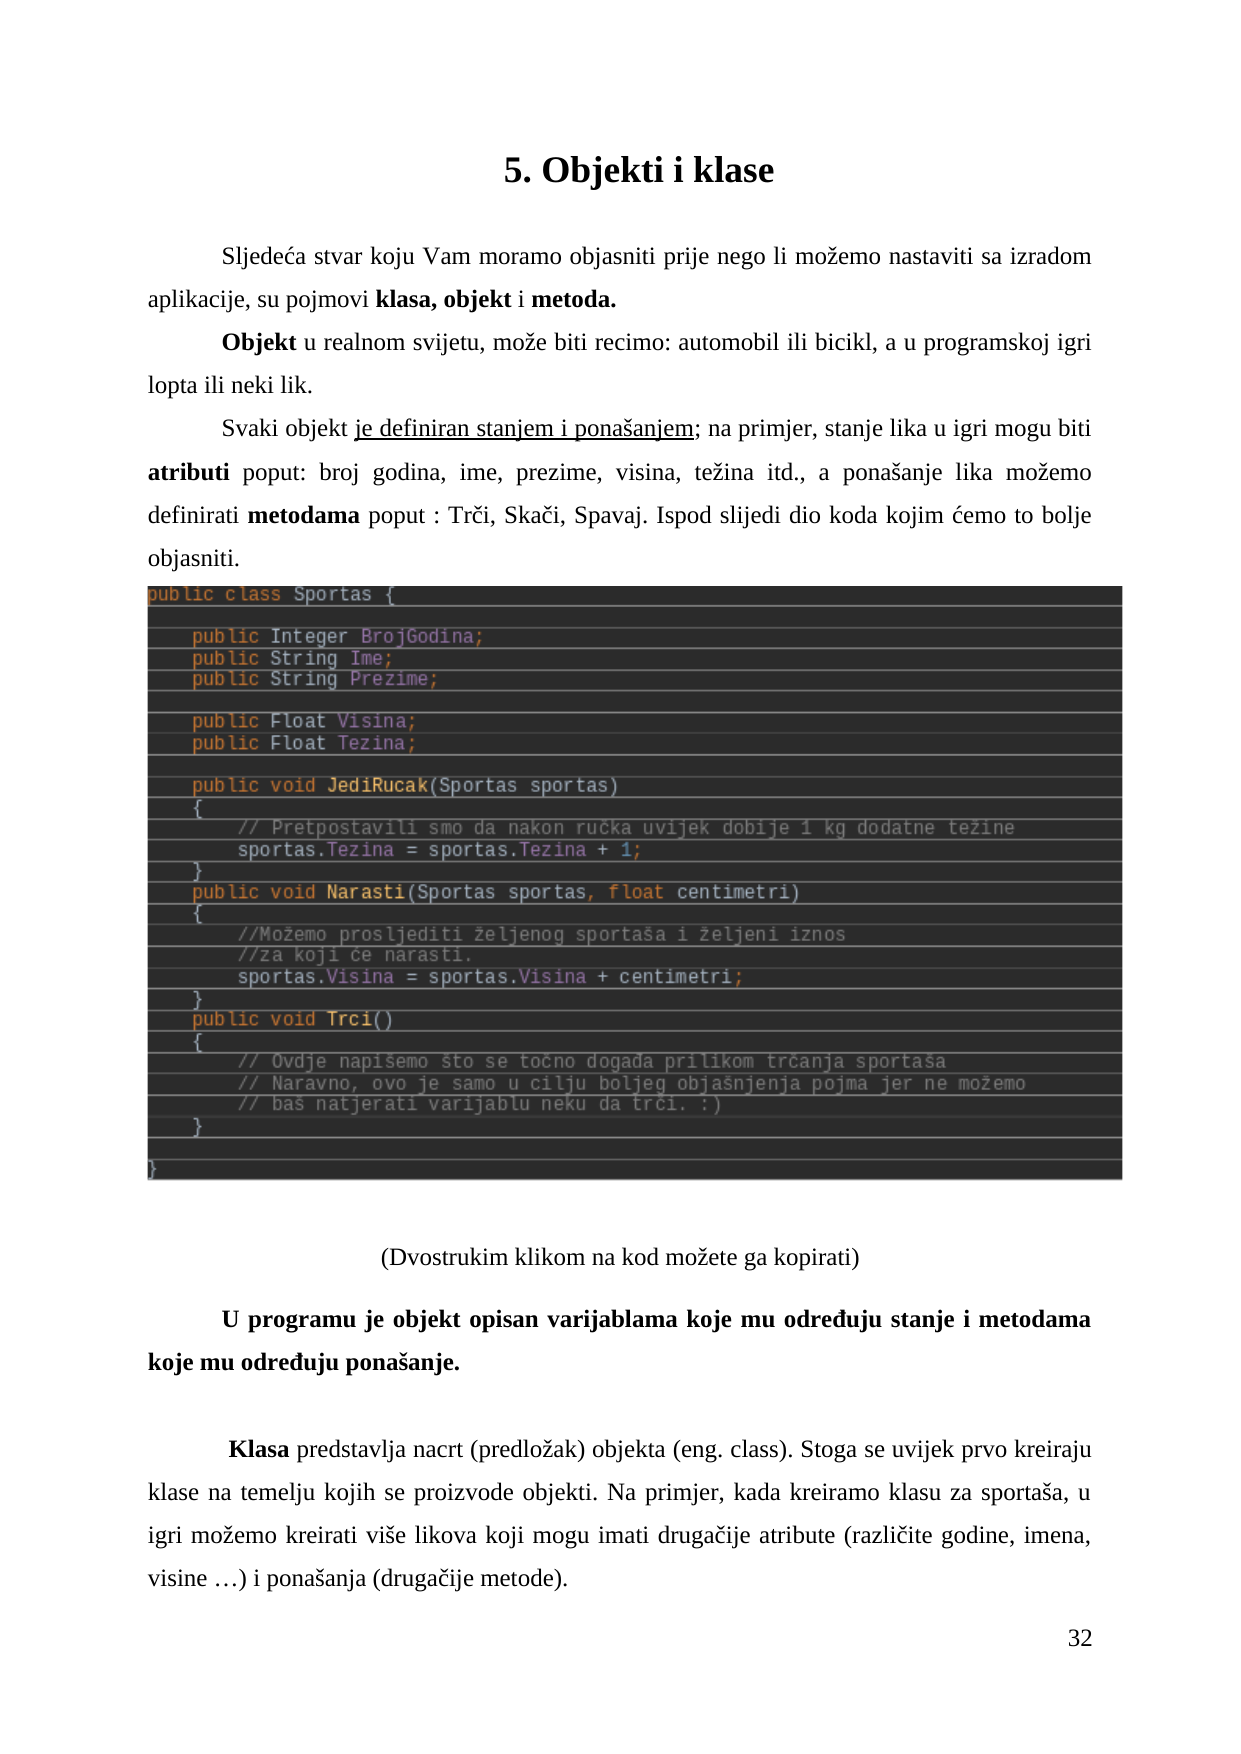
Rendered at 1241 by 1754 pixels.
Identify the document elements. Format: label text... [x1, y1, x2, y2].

text (Dvostrukim klikom na kod možete ga kopirati) [148, 1181, 1093, 1271]
text Klasa predstavlja nacrt (predložak) objekta (eng. class). Stoga se uvijek prvo kreiraju klase na temelju kojih se proizvode objekti. Na primjer, kada kreiramo klasu za sportaša, u igri možemo kreirati više likova koji mogu imati drugačije atribute (različite godine, imena, visine …) i ponašanja (drugačije metode). [148, 1434, 1093, 1592]
text Objekt u realnom svijetu, može biti recimo: automobil ili bicikl, a u programskoj igri lopta ili neki lik. [148, 327, 1093, 399]
subtitle Objekti i klase [185, 148, 1093, 191]
text Svaki objekt je definiran stanjem i ponašanjem; na primjer, stanje lika u igri mogu biti atributi poput: broj godina, ime, prezime, visina, težina itd., a ponašanje lika možemo definirati metodama poput : Trči, Skači, Spavaj. Ispod slijedi dio koda kojim ćemo to bolje objasniti. [148, 413, 1093, 572]
text U programu je objekt opisan varijablama koje mu određuju stanje i metodama koje mu određuju ponašanje. [148, 1304, 1093, 1376]
text Sljedeća stvar koju Vam moramo objasniti prije nego li možemo nastaviti sa izradom aplikacije, su pojmovi klasa, objekt i metoda. [148, 241, 1093, 313]
